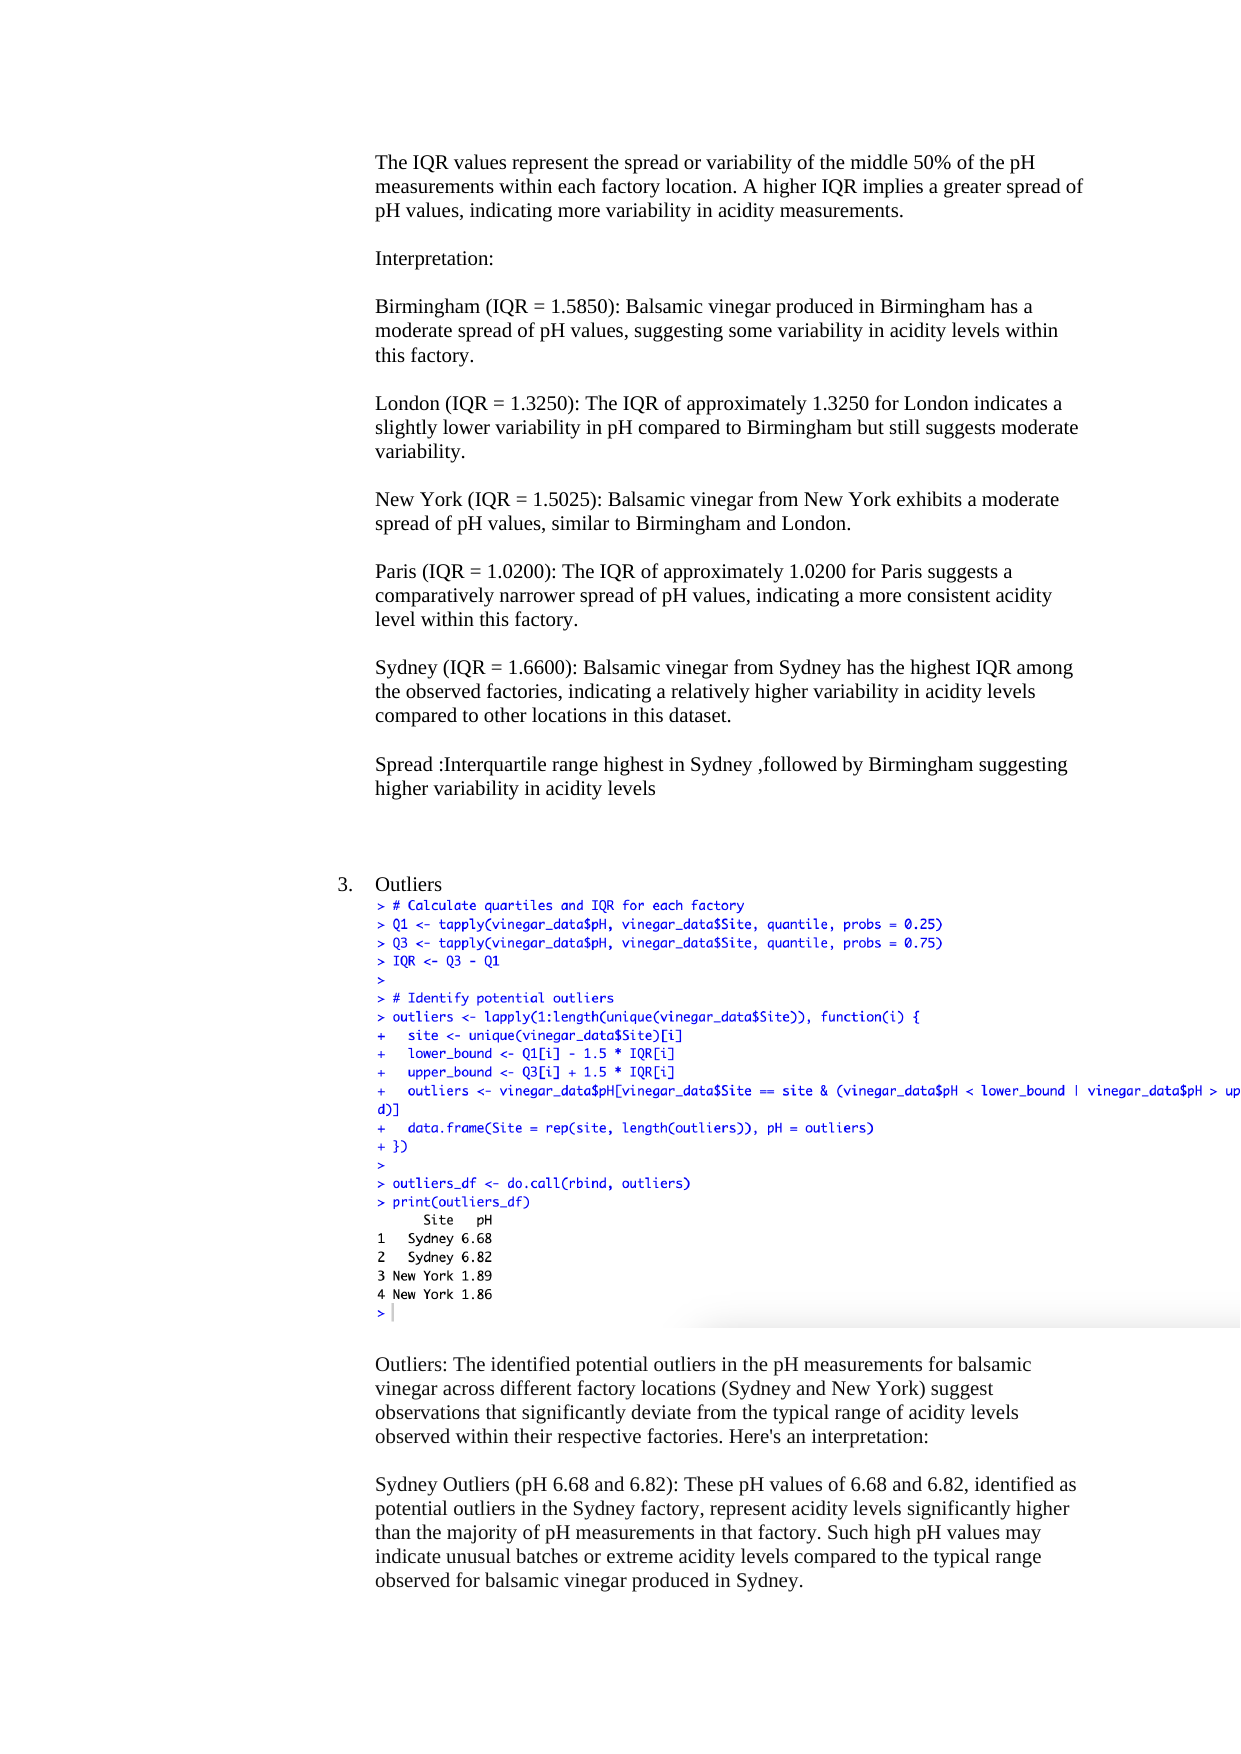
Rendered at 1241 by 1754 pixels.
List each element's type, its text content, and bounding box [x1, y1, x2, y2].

list Outliers: The identified potential outliers in the pH measurements for balsamic vinegar across different factory locations (Sydney and New York) suggest observations that significantly deviate from the typical range of acidity levels observed within their respective factories. Here's an interpretation: [375, 1351, 1090, 1448]
list Paris (IQR = 1.0200): The IQR of approximately 1.0200 for Paris suggests a comparatively narrower spread of pH values, indicating a more consistent acidity level within this factory. [375, 559, 1090, 631]
list Sydney Outliers (pH 6.68 and 6.82): These pH values of 6.68 and 6.82, identified as potential outliers in the Sydney factory, represent acidity levels significantly higher than the majority of pH measurements in that factory. Such high pH values may indicate unusual batches or extreme acidity levels compared to the typical range observed for balsamic vinegar produced in Sydney. [375, 1472, 1090, 1592]
list Outliers [337, 872, 1090, 896]
list Birmingham (IQR = 1.5850): Balsamic vinegar produced in Birmingham has a moderate spread of pH values, suggesting some variability in acidity levels within this factory. [375, 294, 1090, 367]
list Spread :Interquartile range highest in Sydney ,followed by Birmingham suggesting higher variability in acidity levels [375, 752, 1090, 800]
list Interpretation: [375, 246, 1090, 270]
picture [375, 896, 1241, 1328]
list New York (IQR = 1.5025): Balsamic vinegar from New York exhibits a moderate spread of pH values, similar to Birmingham and London. [375, 487, 1090, 535]
list Sydney (IQR = 1.6600): Balsamic vinegar from Sydney has the highest IQR among the observed factories, indicating a relatively higher variability in acidity levels compared to other locations in this dataset. [375, 655, 1090, 727]
list London (IQR = 1.3250): The IQR of approximately 1.3250 for London indicates a slightly lower variability in pH compared to Birmingham but still suggests moderate variability. [375, 391, 1090, 463]
list The IQR values represent the spread or variability of the middle 50% of the pH measurements within each factory location. A higher IQR implies a greater spread of pH values, indicating more variability in acidity measurements. [375, 150, 1090, 222]
